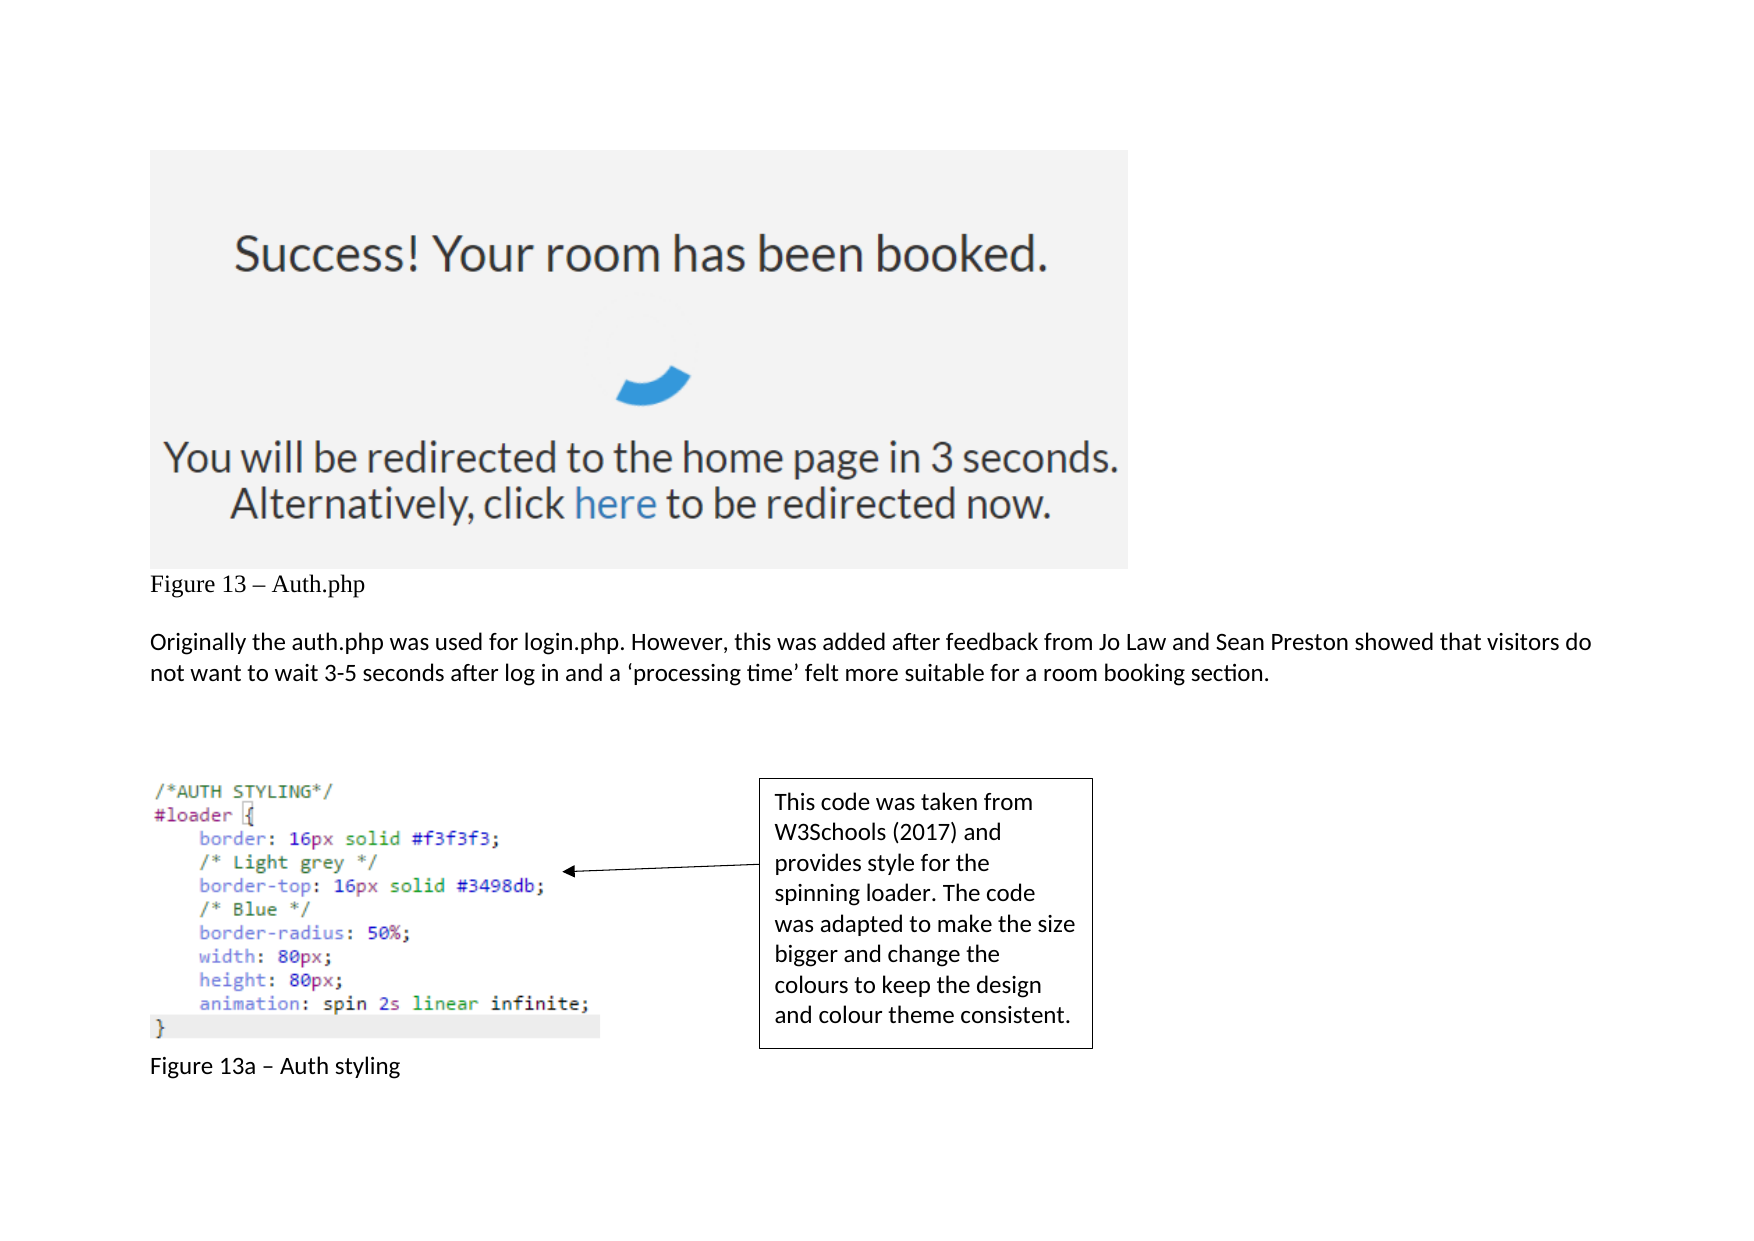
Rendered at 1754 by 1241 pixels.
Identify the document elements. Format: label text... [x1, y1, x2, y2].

picture [150, 773, 600, 1051]
picture [150, 150, 1128, 569]
text Originally the auth.php was used for login.php. However, this was added after feedback from Jo Law and Sean Preston showed that visitors do not want to wait 3-5 seconds after log in and a ‘processing time’ felt more suitable for a room booking section. [150, 626, 1604, 687]
